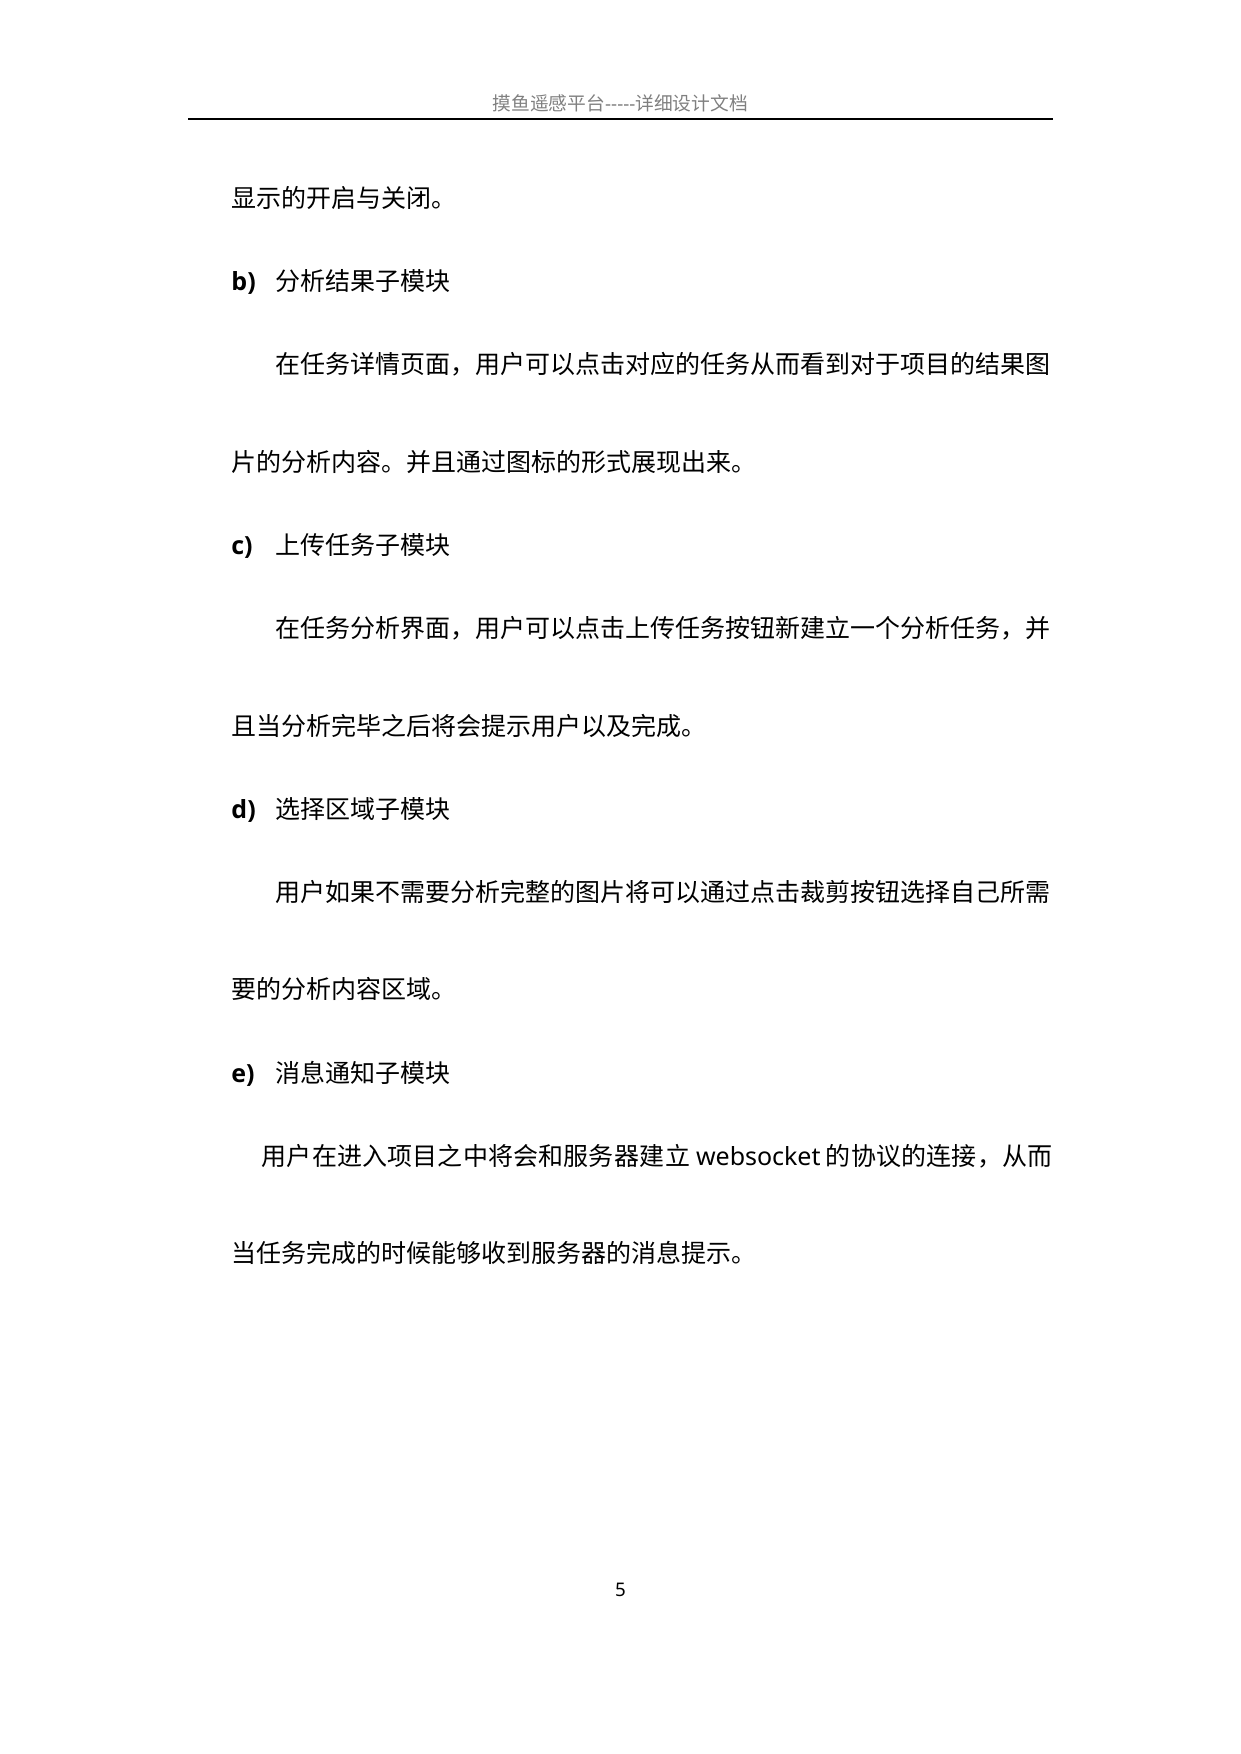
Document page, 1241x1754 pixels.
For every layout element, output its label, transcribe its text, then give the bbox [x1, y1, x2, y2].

list 消息通知子模块 [231, 1039, 1053, 1104]
list 分析结果子模块 [231, 247, 1053, 312]
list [231, 164, 1053, 229]
list 在任务分析界面，用户可以点击上传任务按钮新建立一个分析任务，并且当分析完毕之后将会提示用户以及完成。 [231, 594, 1053, 757]
list 用户如果不需要分析完整的图片将可以通过点击裁剪按钮选择自己所需要的分析内容区域。 [231, 858, 1053, 1021]
list 上传任务子模块 [231, 511, 1053, 576]
list 在任务详情页面，用户可以点击对应的任务从而看到对于项目的结果图片的分析内容。并且通过图标的形式展现出来。 [231, 331, 1053, 493]
list 选择区域子模块 [231, 775, 1053, 840]
list 用户在进入项目之中将会和服务器建立websocket的协议的连接，从而当任务完成的时候能够收到服务器的消息提示。 [231, 1122, 1053, 1284]
